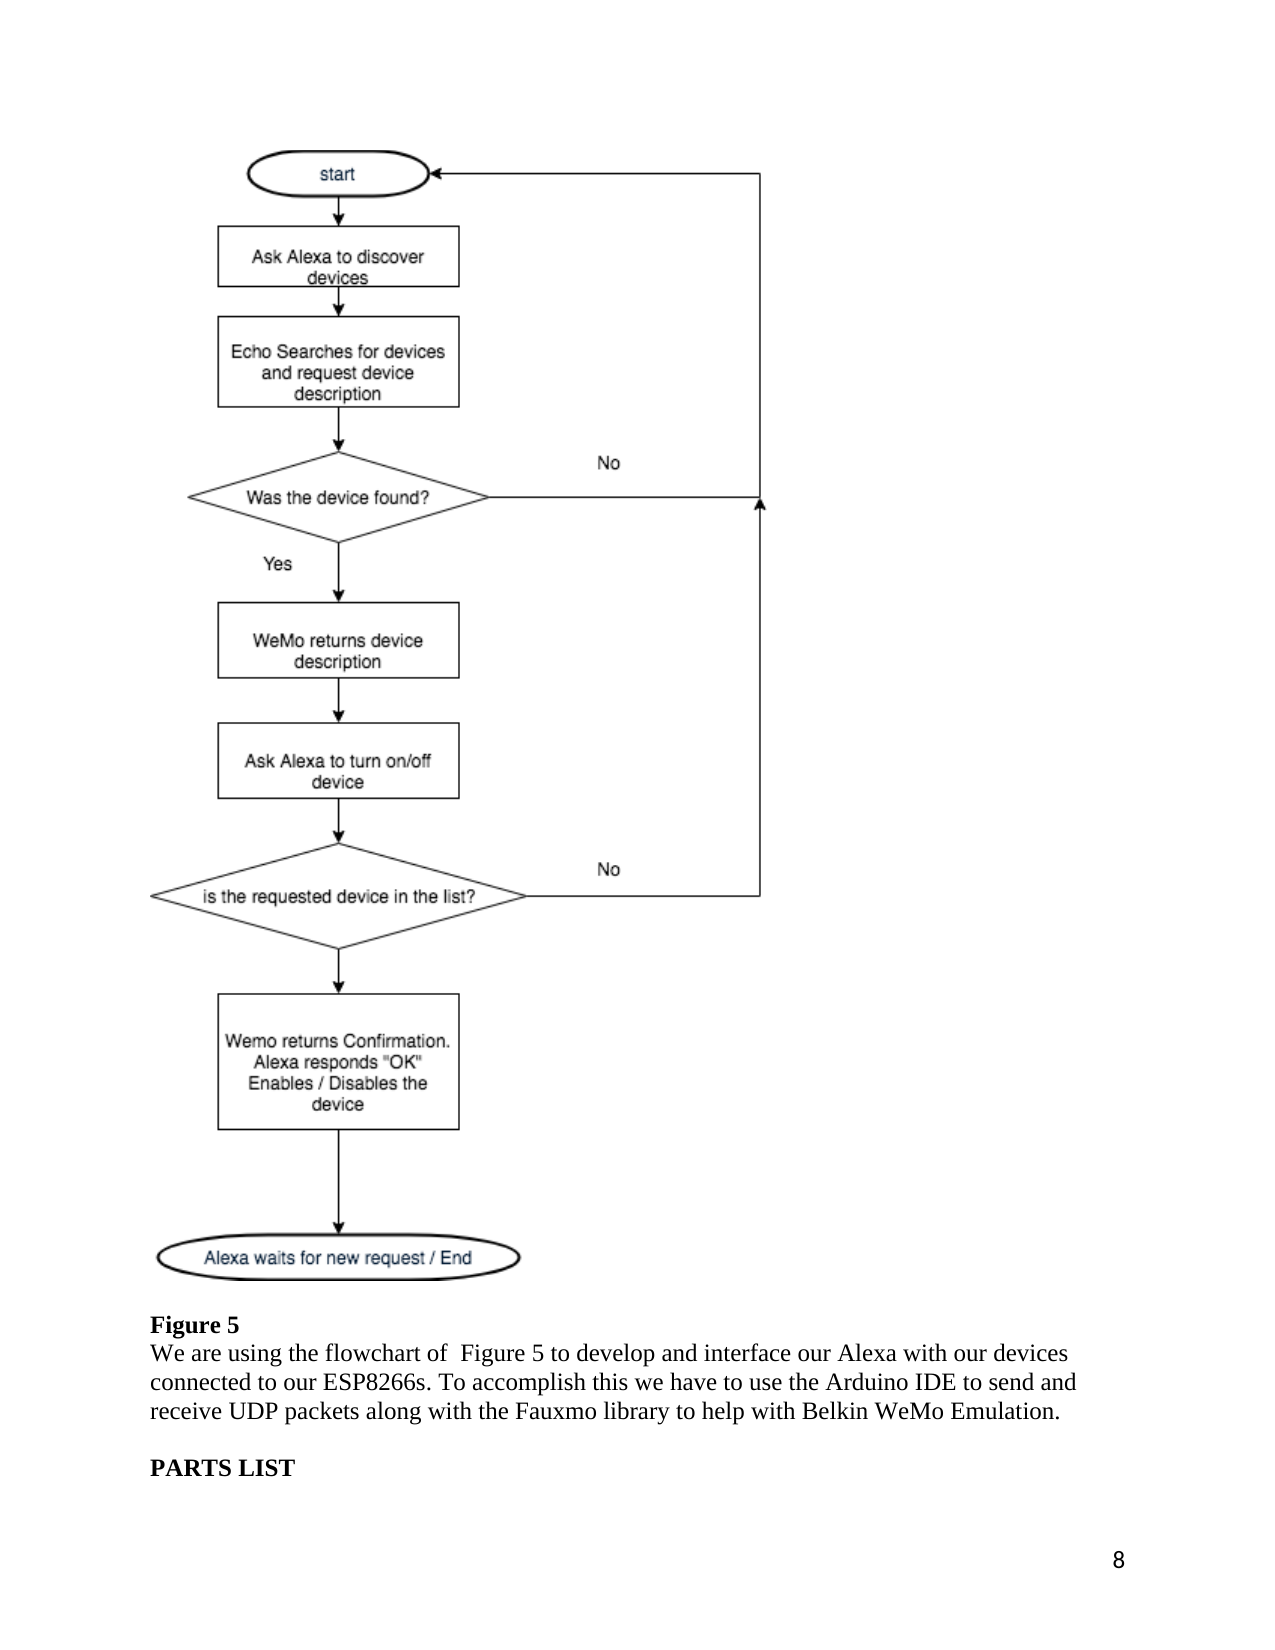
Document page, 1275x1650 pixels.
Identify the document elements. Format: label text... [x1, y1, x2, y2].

picture [150, 150, 773, 1281]
text PARTS LIST [150, 1453, 1125, 1482]
text We are using the flowchart of Figure 5 to develop and interface our Alexa with our devices connected to our ESP8266s. To accomplish this we have to use the Arduino IDE to send and receive UDP packets along with the Fauxmo library to help with Belkin WeMo Emulation. [150, 1338, 1125, 1425]
text Figure 5 [150, 1310, 1125, 1338]
